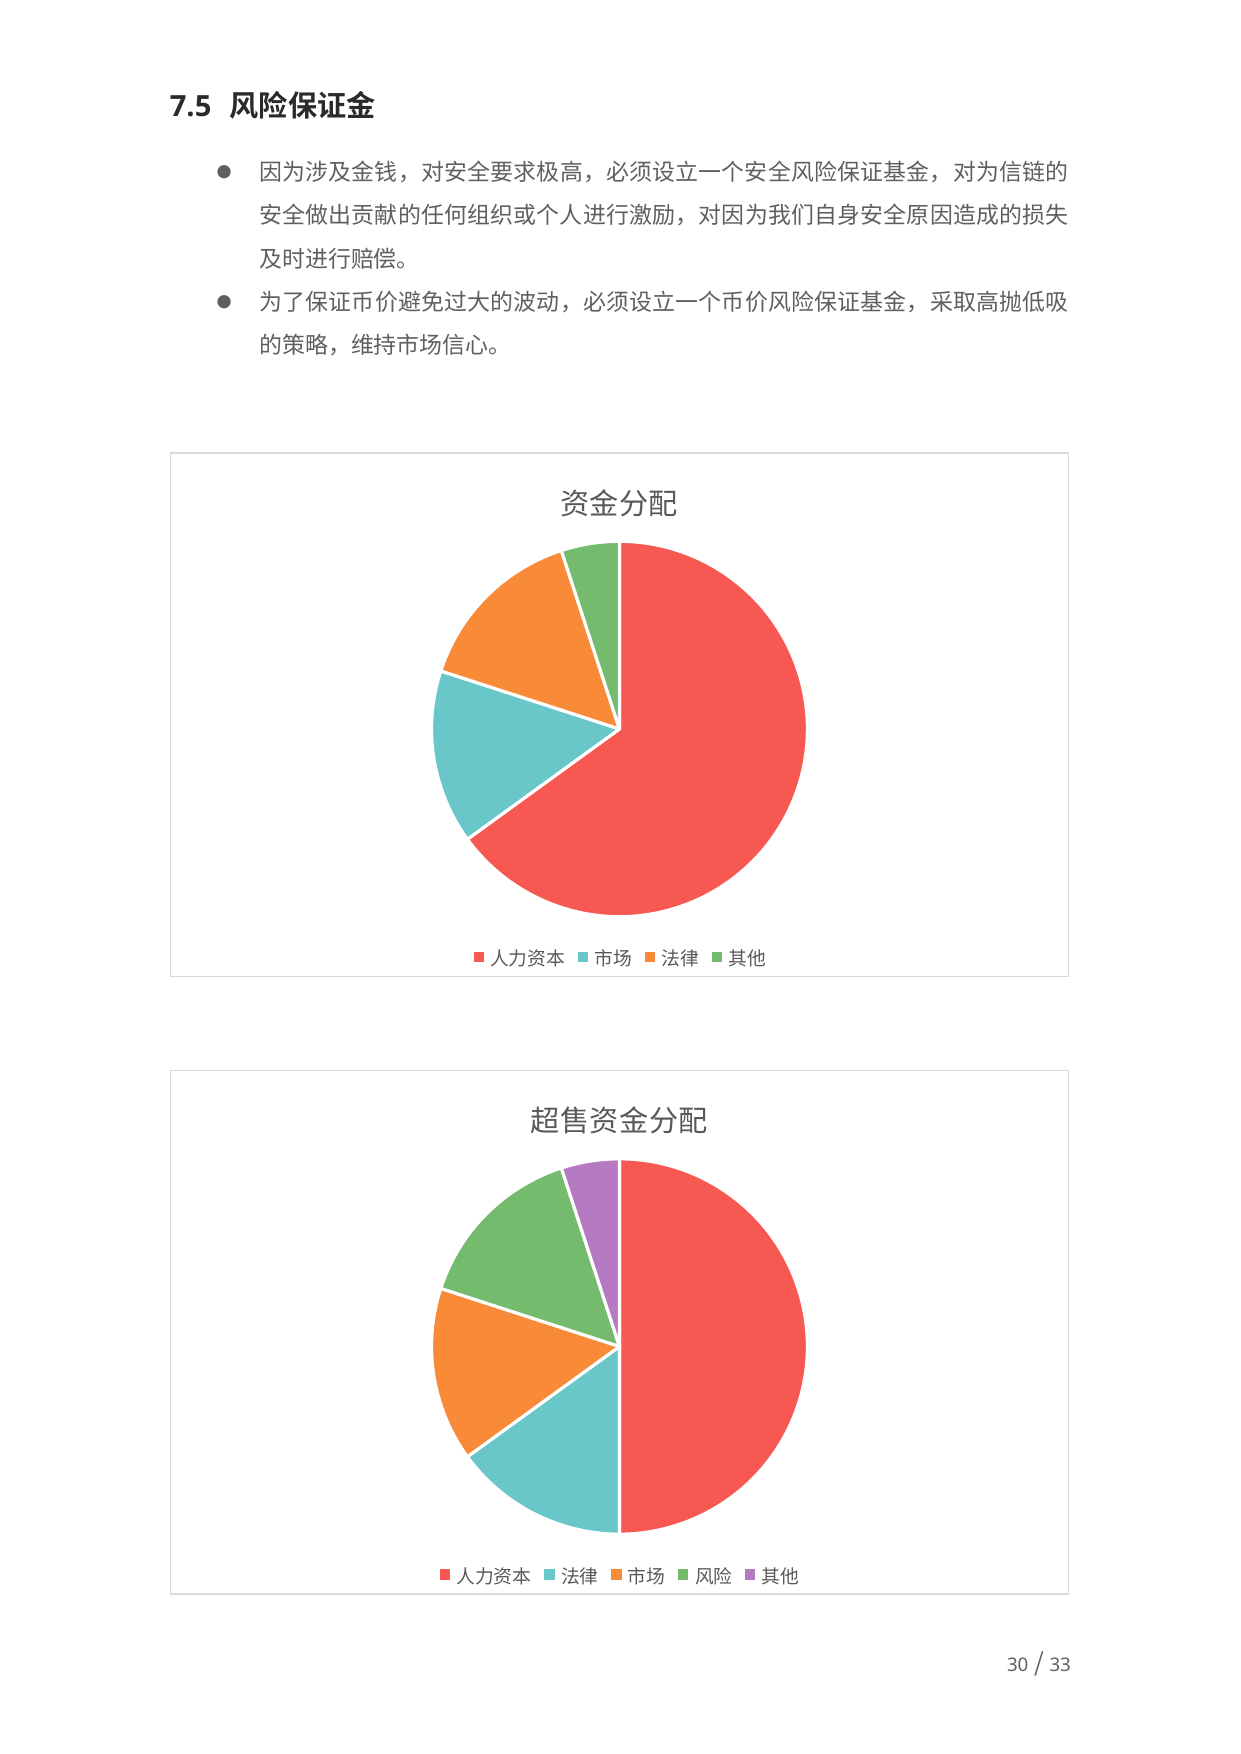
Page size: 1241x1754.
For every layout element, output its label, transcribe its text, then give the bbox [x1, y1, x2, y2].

list 因为涉及金钱，对安全要求极高，必须设立一个安全风险保证基金，对为信链的安全做出贡献的任何组织或个人进行激励，对因为我们自身安全原因造成的损失及时进行赔偿。 [215, 154, 1071, 274]
list 为了保证币价避免过大的波动，必须设立一个币价风险保证基金，采取高抛低吸的策略，维持市场信心。 [215, 284, 1071, 360]
subtitle 风险保证金 [169, 83, 1071, 125]
